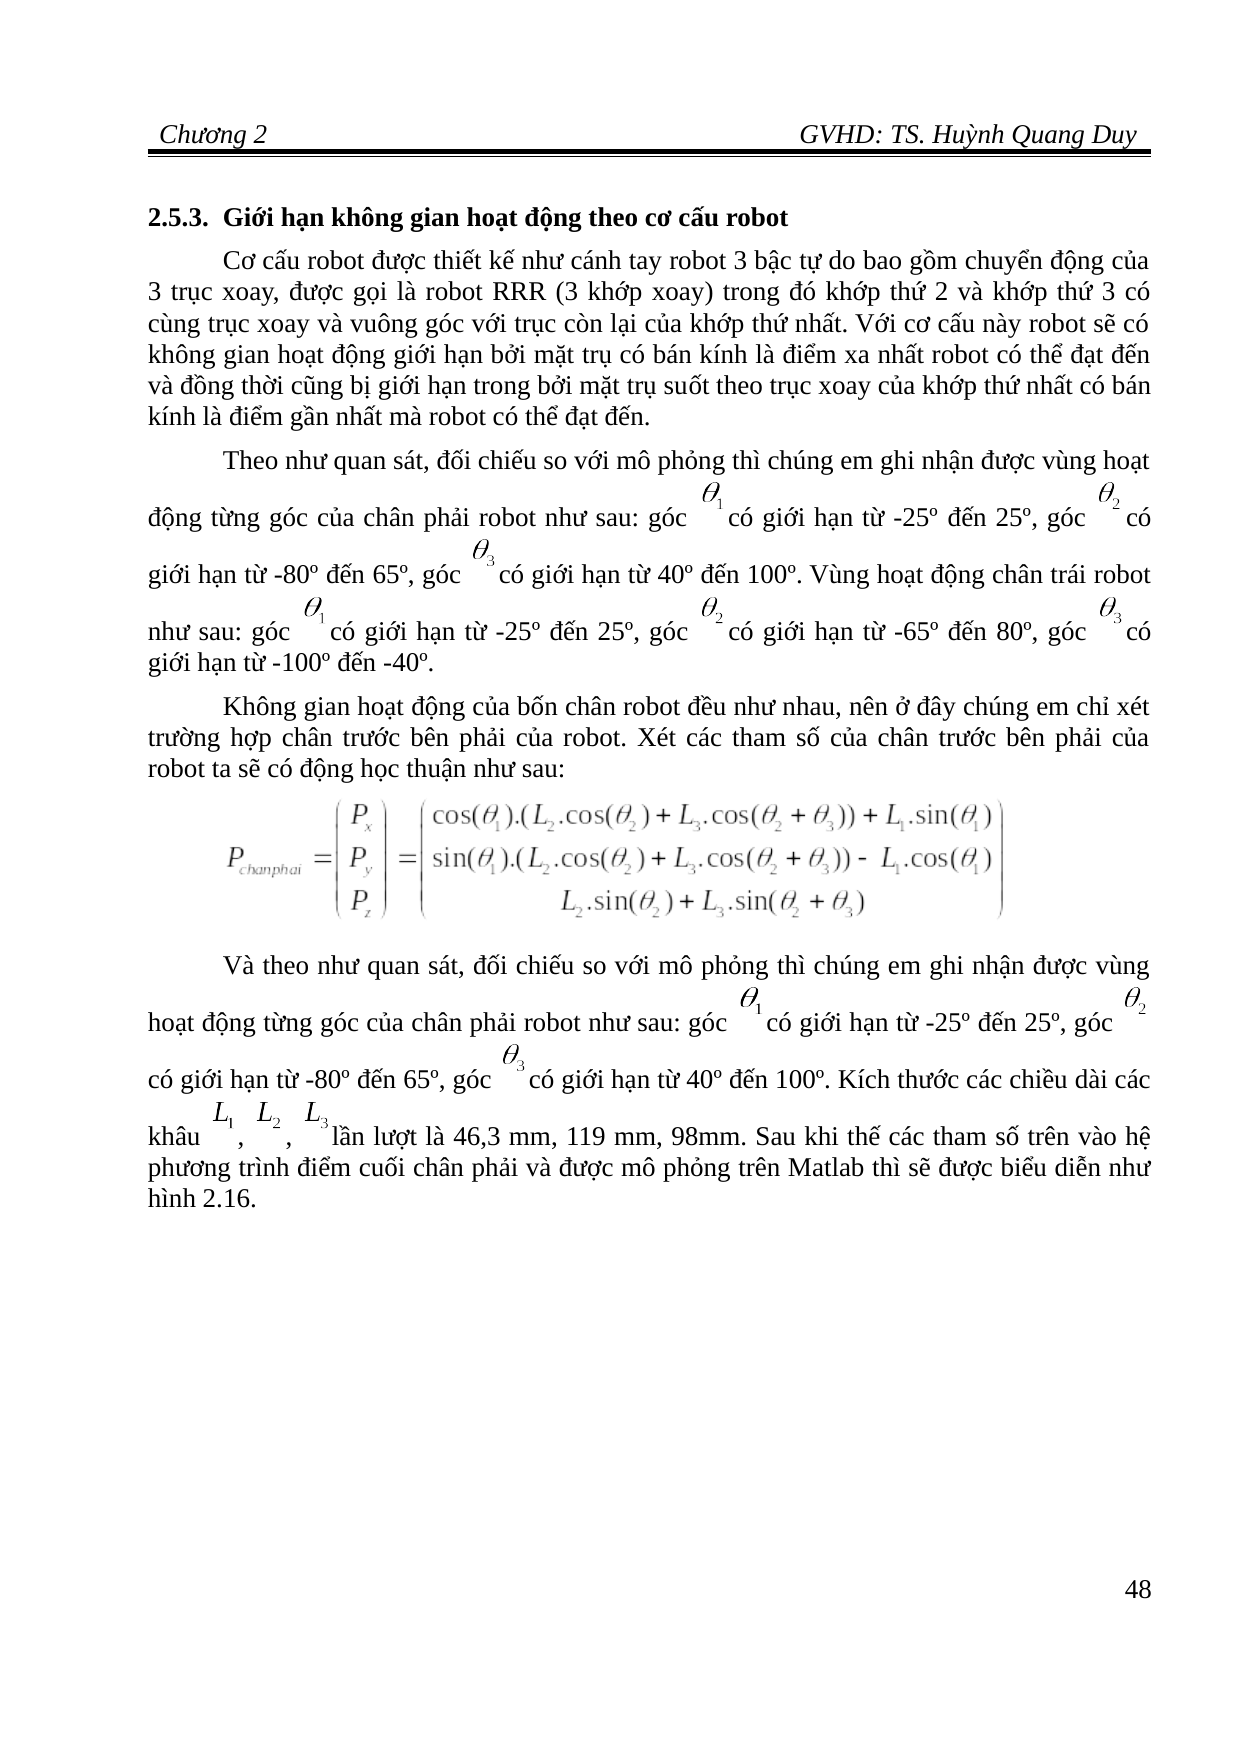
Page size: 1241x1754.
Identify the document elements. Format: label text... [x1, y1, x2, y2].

text Và theo như quan sát, đối chiếu so với mô phỏng thì chúng em ghi nhận được vùng hoạt động từng góc của chân phải robot như sau: góc có giới hạn từ -25º đến 25º, góc có giới hạn từ -80º đến 65º, góc có giới hạn từ 40º đến 100º. Kích thước các chiều dài các khâu , , lần lượt là 46,3 mm, 119 mm, 98mm. Sau khi thế các tham số trên vào hệ phương trình điểm cuối chân phải và được mô phỏng trên Matlab thì sẽ được biểu diễn như hình 2.16. [148, 949, 1152, 1213]
text Theo như quan sát, đối chiếu so với mô phỏng thì chúng em ghi nhận được vùng hoạt động từng góc của chân phải robot như sau: góc có giới hạn từ -25º đến 25º, góc có giới hạn từ -80º đến 65º, góc có giới hạn từ 40º đến 100º. Vùng hoạt động chân trái robot như sau: góc có giới hạn từ -25º đến 25º, góc có giới hạn từ -65º đến 80º, góc có giới hạn từ -100º đến -40º. [148, 444, 1152, 677]
list Giới hạn không gian hoạt động theo cơ cấu robot [148, 201, 1152, 232]
text Không gian hoạt động của bốn chân robot đều như nhau, nên ở đây chúng em chỉ xét trường hợp chân trước bên phải của robot. Xét các tham số của chân trước bên phải của robot ta sẽ có động học thuận như sau: [148, 690, 1152, 783]
text Cơ cấu robot được thiết kế như cánh tay robot 3 bậc tự do bao gồm chuyển động của 3 trục xoay, được gọi là robot RRR (3 khớp xoay) trong đó khớp thứ 2 và khớp thứ 3 có cùng trục xoay và vuông góc với trục còn lại của khớp thứ nhất. Với cơ cấu này robot sẽ có không gian hoạt động giới hạn bởi mặt trụ có bán kính là điểm xa nhất robot có thể đạt đến và đồng thời cũng bị giới hạn trong bởi mặt trụ suốt theo trục xoay của khớp thứ nhất có bán kính là điểm gần nhất mà robot có thể đạt đến. [148, 244, 1152, 431]
